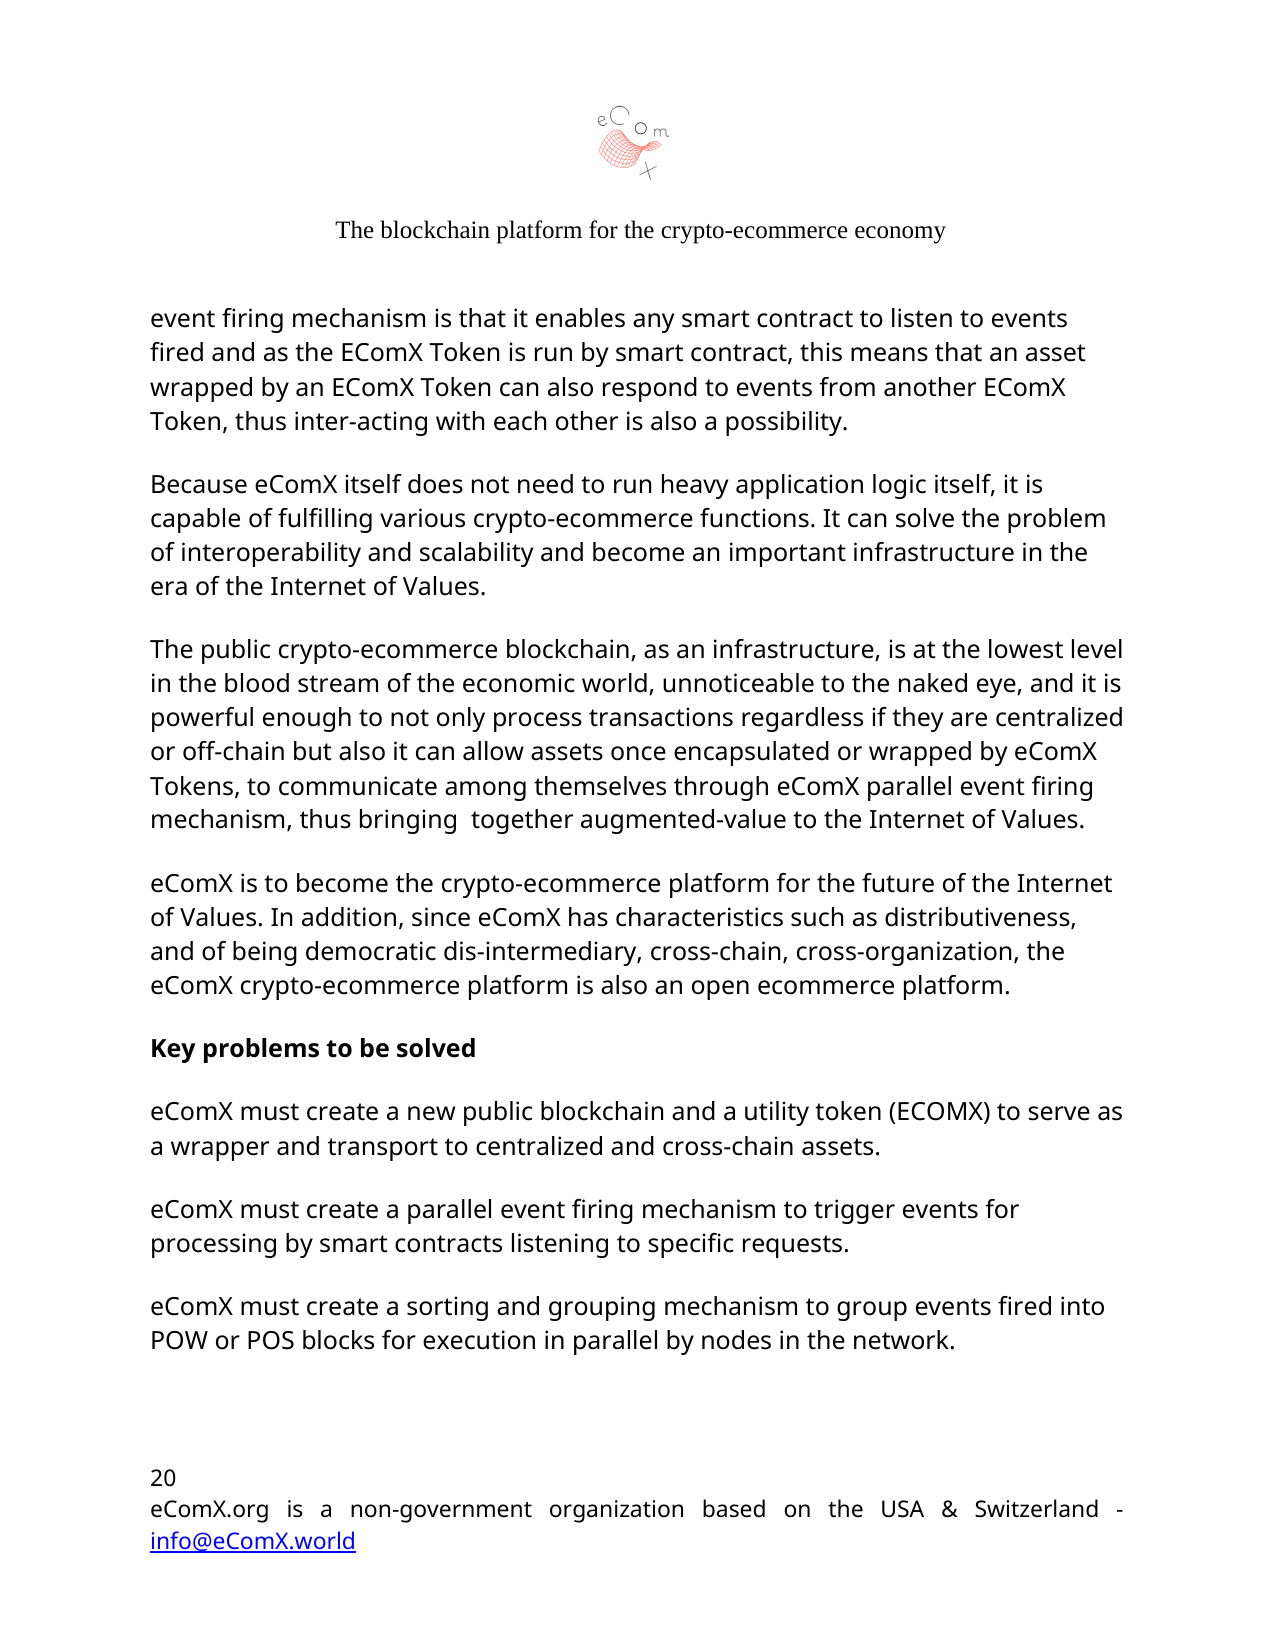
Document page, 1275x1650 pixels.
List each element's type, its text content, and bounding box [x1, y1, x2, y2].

picture [560, 75, 716, 215]
subtitle Key problems to be solved [150, 1031, 1125, 1065]
text Because eComX itself does not need to run heavy application logic itself, it is capable of fulfilling various crypto-ecommerce functions. It can solve the problem of interoperability and scalability and become an important infrastructure in the era of the Internet of Values. [150, 466, 1125, 603]
text eComX is to become the crypto-ecommerce platform for the future of the Internet of Values. In addition, since eComX has characteristics such as distributiveness, and of being democratic dis-intermediary, cross-chain, cross-organization, the eComX crypto-ecommerce platform is also an open ecommerce platform. [150, 865, 1125, 1002]
text eComX must create a sorting and grouping mechanism to group events fired into POW or POS blocks for execution in parallel by nodes in the network. [150, 1289, 1125, 1357]
text eComX must create a parallel event firing mechanism to trigger events for processing by smart contracts listening to specific requests. [150, 1191, 1125, 1259]
text eComX must create a new public blockchain and a utility token (ECOMX) to serve as a wrapper and transport to centralized and cross-chain assets. [150, 1094, 1125, 1162]
text The public crypto-ecommerce blockchain, as an infrastructure, is at the lowest level in the blood stream of the economic world, unnoticeable to the naked eye, and it is powerful enough to not only process transactions regardless if they are centralized or off-chain but also it can allow assets once encapsulated or wrapped by eComX Tokens, to communicate among themselves through eComX parallel event firing mechanism, thus bringing together augmented-value to the Internet of Values. [150, 632, 1125, 836]
